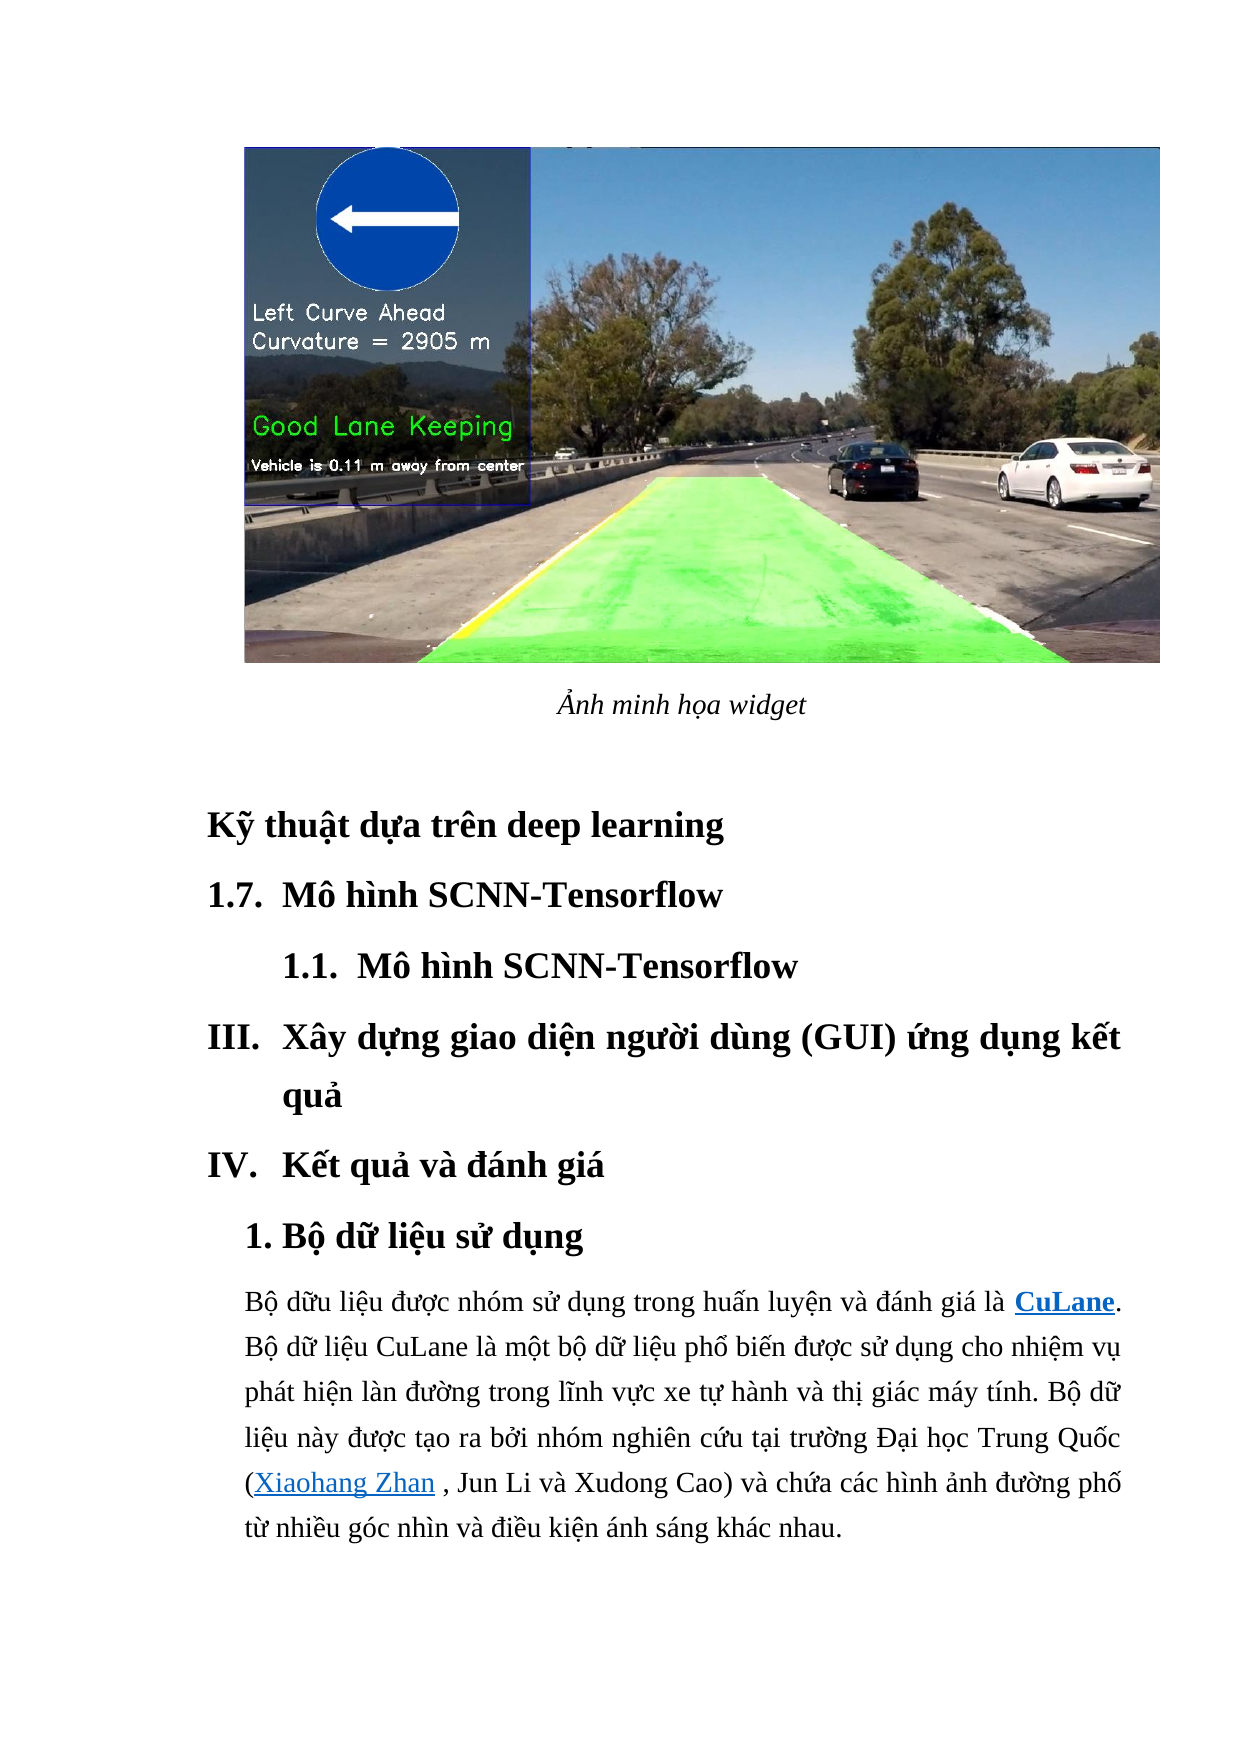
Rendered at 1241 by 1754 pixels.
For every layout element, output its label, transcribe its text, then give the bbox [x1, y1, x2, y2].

text Ảnh minh họa widget [244, 687, 1122, 720]
text Bộ dữu liệu được nhóm sử dụng trong huấn luyện và đánh giá là CuLane. Bộ dữ liệu CuLane là một bộ dữ liệu phổ biến được sử dụng cho nhiệm vụ phát hiện làn đường trong lĩnh vực xe tự hành và thị giác máy tính. Bộ dữ liệu này được tạo ra bởi nhóm nghiên cứu tại trường Đại học Trung Quốc (Xiaohang Zhan , Jun Li và Xudong Cao) và chứa các hình ảnh đường phố từ nhiều góc nhìn và điều kiện ánh sáng khác nhau. [244, 1284, 1122, 1544]
subtitle Mô hình SCNN-Tensorflow [207, 873, 1122, 916]
subtitle Mô hình SCNN-Tensorflow [282, 943, 1122, 987]
subtitle Bộ dữ liệu sử dụng [244, 1213, 1122, 1257]
subtitle Kỹ thuật dựa trên deep learning [207, 802, 1122, 845]
subtitle Kết quả và đánh giá [207, 1143, 1122, 1186]
subtitle Xây dựng giao diện người dùng (GUI) ứng dụng kết quả [207, 1014, 1122, 1115]
picture [244, 147, 1160, 663]
